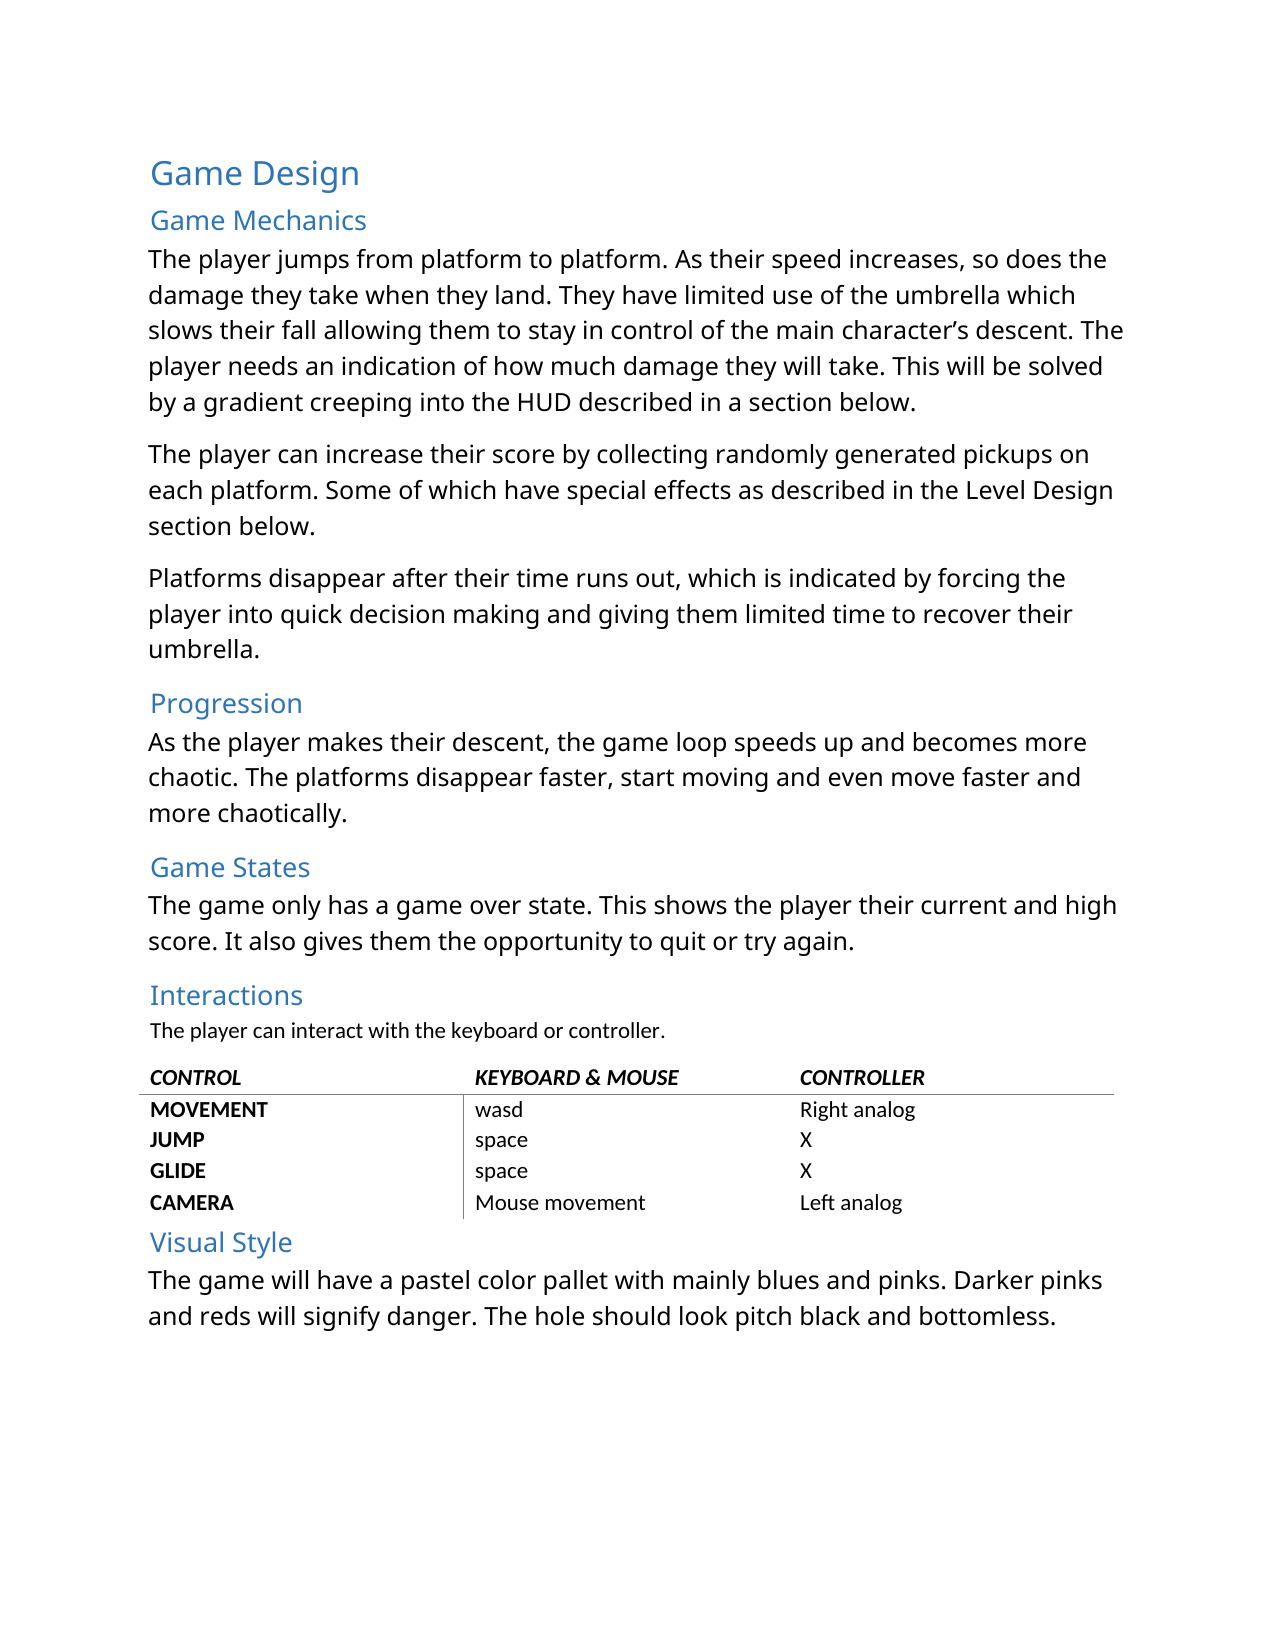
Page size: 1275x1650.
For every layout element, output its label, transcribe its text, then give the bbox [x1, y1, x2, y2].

text Platforms disappear after their time runs out, which is indicated by forcing the player into quick decision making and giving them limited time to recover their umbrella. [148, 561, 1127, 666]
table_cell glide [139, 1157, 463, 1188]
text As the player makes their descent, the game loop speeds up and becomes more chaotic. The platforms disappear faster, start moving and even move faster and more chaotically. [148, 724, 1127, 830]
text The game only has a game over state. This shows the player their current and high score. It also gives them the opportunity to quit or try again. [148, 888, 1127, 958]
text The game will have a pastel color pallet with mainly blues and pinks. Darker pinks and reds will signify danger. The hole should look pitch black and bottomless. [148, 1263, 1127, 1333]
table_cell wasd [464, 1095, 789, 1125]
subtitle Interactions [150, 976, 1125, 1013]
table_cell X [789, 1125, 1114, 1157]
table_cell X [789, 1157, 1114, 1188]
subtitle Game Design [150, 150, 1125, 195]
table_header Controller [789, 1063, 1114, 1094]
table_header Keyboard & mouse [464, 1063, 789, 1094]
table_cell camera [139, 1188, 463, 1219]
table_cell Mouse movement [464, 1188, 789, 1219]
text The player jumps from platform to platform. As their speed increases, so does the damage they take when they land. They have limited use of the umbrella which slows their fall allowing them to stay in control of the main character’s descent. The player needs an indication of how much damage they will take. This will be solved by a gradient creeping into the HUD described in a section below. [148, 242, 1127, 418]
table_cell movement [139, 1095, 463, 1125]
subtitle Game Mechanics [150, 202, 1125, 239]
table_cell jump [139, 1125, 463, 1157]
table_header Control [139, 1063, 464, 1094]
subtitle Progression [150, 684, 1125, 721]
table_cell space [464, 1157, 789, 1188]
table_cell Right analog [789, 1095, 1114, 1125]
subtitle Game States [150, 848, 1125, 885]
table_cell space [464, 1125, 789, 1157]
table_cell Left analog [789, 1188, 1114, 1219]
text The player can interact with the keyboard or controller. [150, 1016, 1125, 1044]
text The player can increase their score by collecting randomly generated pickups on each platform. Some of which have special effects as described in the Level Design section below. [148, 437, 1127, 542]
subtitle Visual Style [150, 1223, 1125, 1260]
